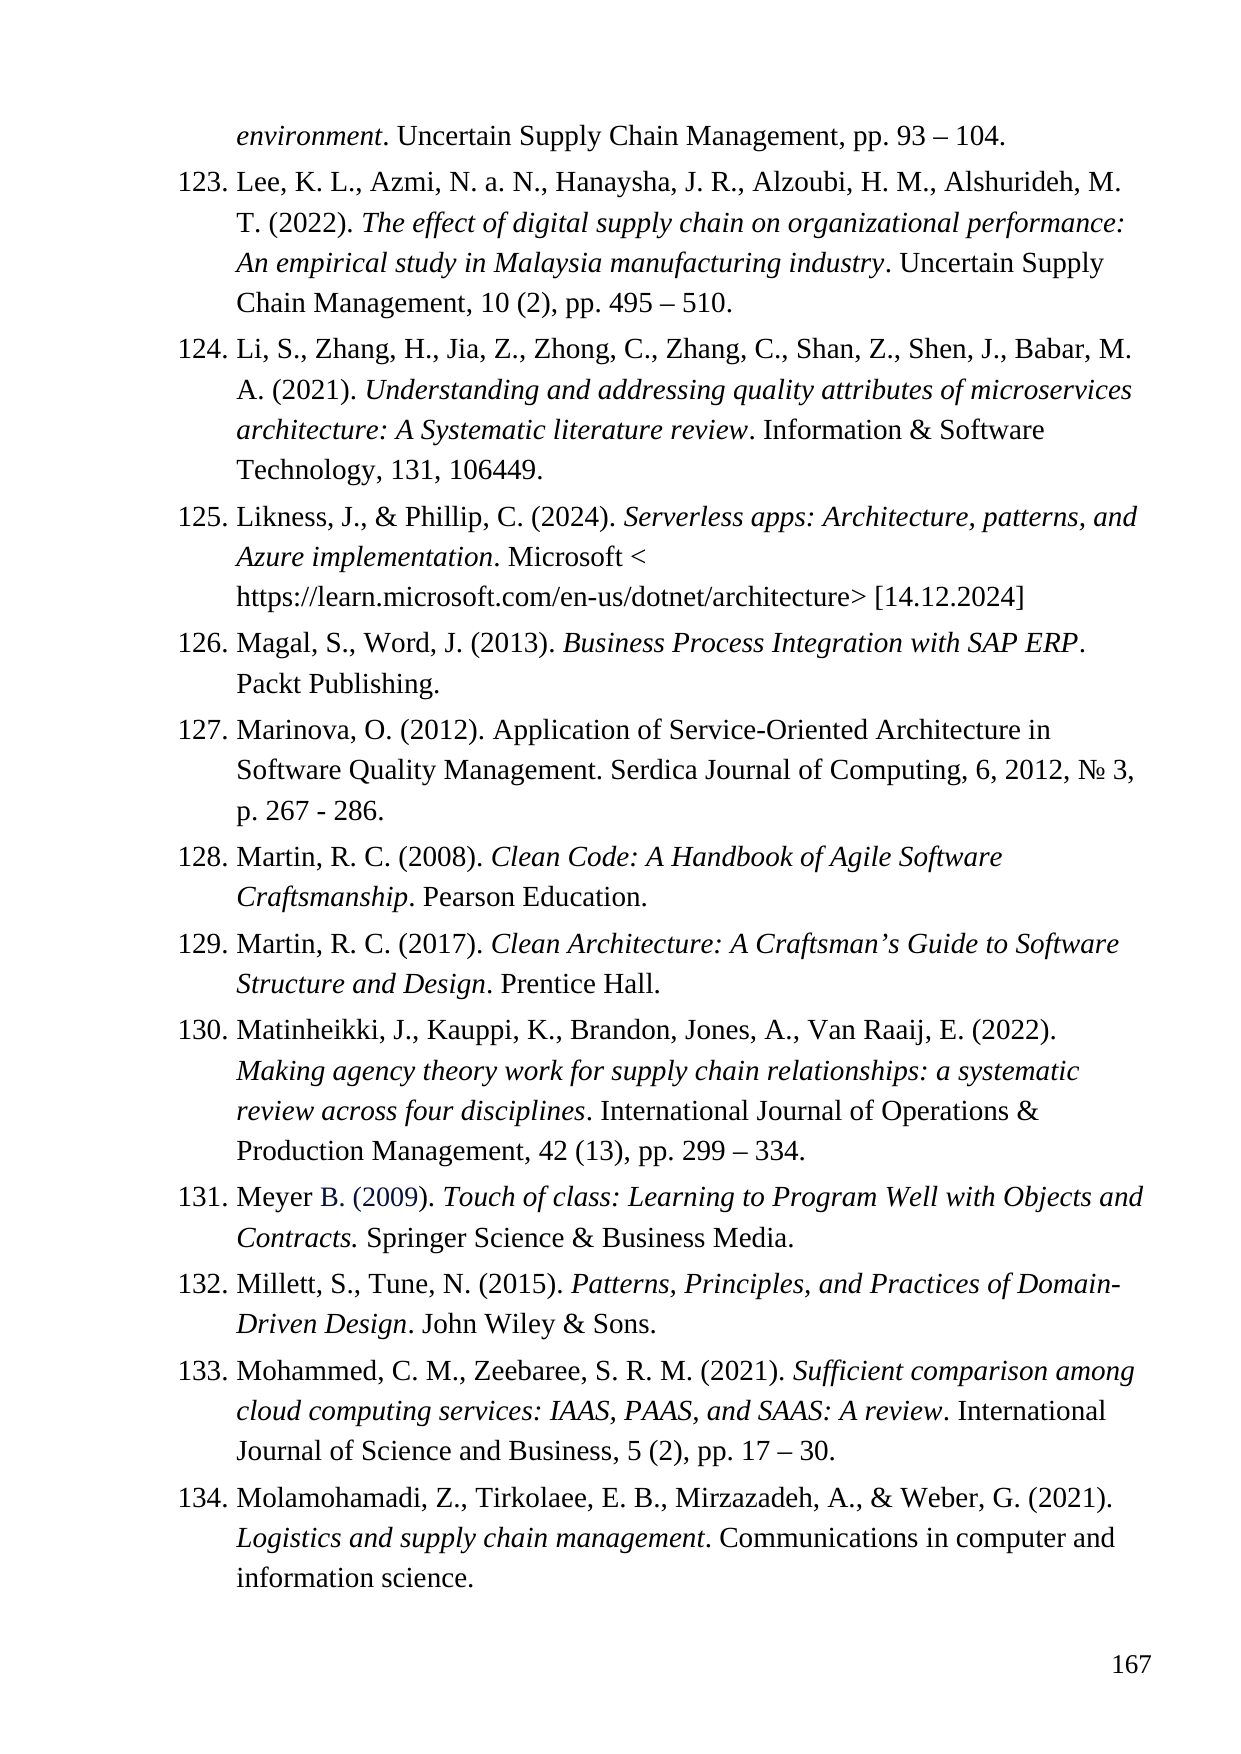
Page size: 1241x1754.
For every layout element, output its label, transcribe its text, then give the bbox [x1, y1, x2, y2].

text Martin, R. C. (2017). Clean Architecture: A Craftsman’s Guide to Software Structure and Design. Prentice Hall. [177, 926, 1152, 999]
text Molamohamadi, Z., Tirkolaee, E. B., Mirzazadeh, A., & Weber, G. (2021). Logistics and supply chain management. Communications in computer and information science. [177, 1480, 1152, 1594]
text Lee, K. L., Azmi, N. a. N., Hanaysha, J. R., Alzoubi, H. M., Alshurideh, M. T. (2022). The effect of digital supply chain on organizational performance: An empirical study in Malaysia manufacturing industry. Uncertain Supply Chain Management, 10 (2), рр. 495 – 510. [177, 164, 1152, 319]
text Martin, R. C. (2008). Clean Code: A Handbook of Agile Software Craftsmanship. Pearson Education. [177, 839, 1152, 913]
text Likness, J., & Phillip, C. (2024). Serverless apps: Architecture, patterns, and Azure implementation. Microsoft < https://learn.microsoft.com/en-us/dotnet/architecture> [14.12.2024] [177, 499, 1152, 613]
text Meyer B. (2009). Touch of class: Learning to Program Well with Objects and Contracts. Springer Science & Business Media. [177, 1179, 1152, 1253]
text Li, S., Zhang, H., Jia, Z., Zhong, C., Zhang, C., Shan, Z., Shen, J., Babar, M. A. (2021). Understanding and addressing quality attributes of microservices architecture: A Systematic literature review. Information & Software Technology, 131, 106449. [177, 332, 1152, 486]
text Magal, S., Word, J. (2013). Business Process Integration with SAP ERP. Packt Publishing. [177, 626, 1152, 699]
text Millett, S., Tune, N. (2015). Patterns, Principles, and Practices of Domain-Driven Design. John Wiley & Sons. [177, 1266, 1152, 1340]
text Mohammed, C. M., Zeebaree, S. R. M. (2021). Sufficient comparison among cloud computing services: IAAS, PAAS, and SAAS: A review. International Journal of Science and Business, 5 (2), рр. 17 – 30. [177, 1353, 1152, 1467]
text Marinova, O. (2012). Application of Service-Oriented Architecture in Software Quality Management. Serdica Journal of Computing, 6, 2012, № 3, p. 267 - 286. [177, 712, 1152, 826]
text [177, 118, 1152, 152]
text Matinheikki, J., Kauppi, K., Brandon, Jones, A., Van Raaij, E. (2022). Making agency theory work for supply chain relationships: a systematic review across four disciplines. International Journal of Operations & Production Management, 42 (13), рр. 299 – 334. [177, 1012, 1152, 1167]
